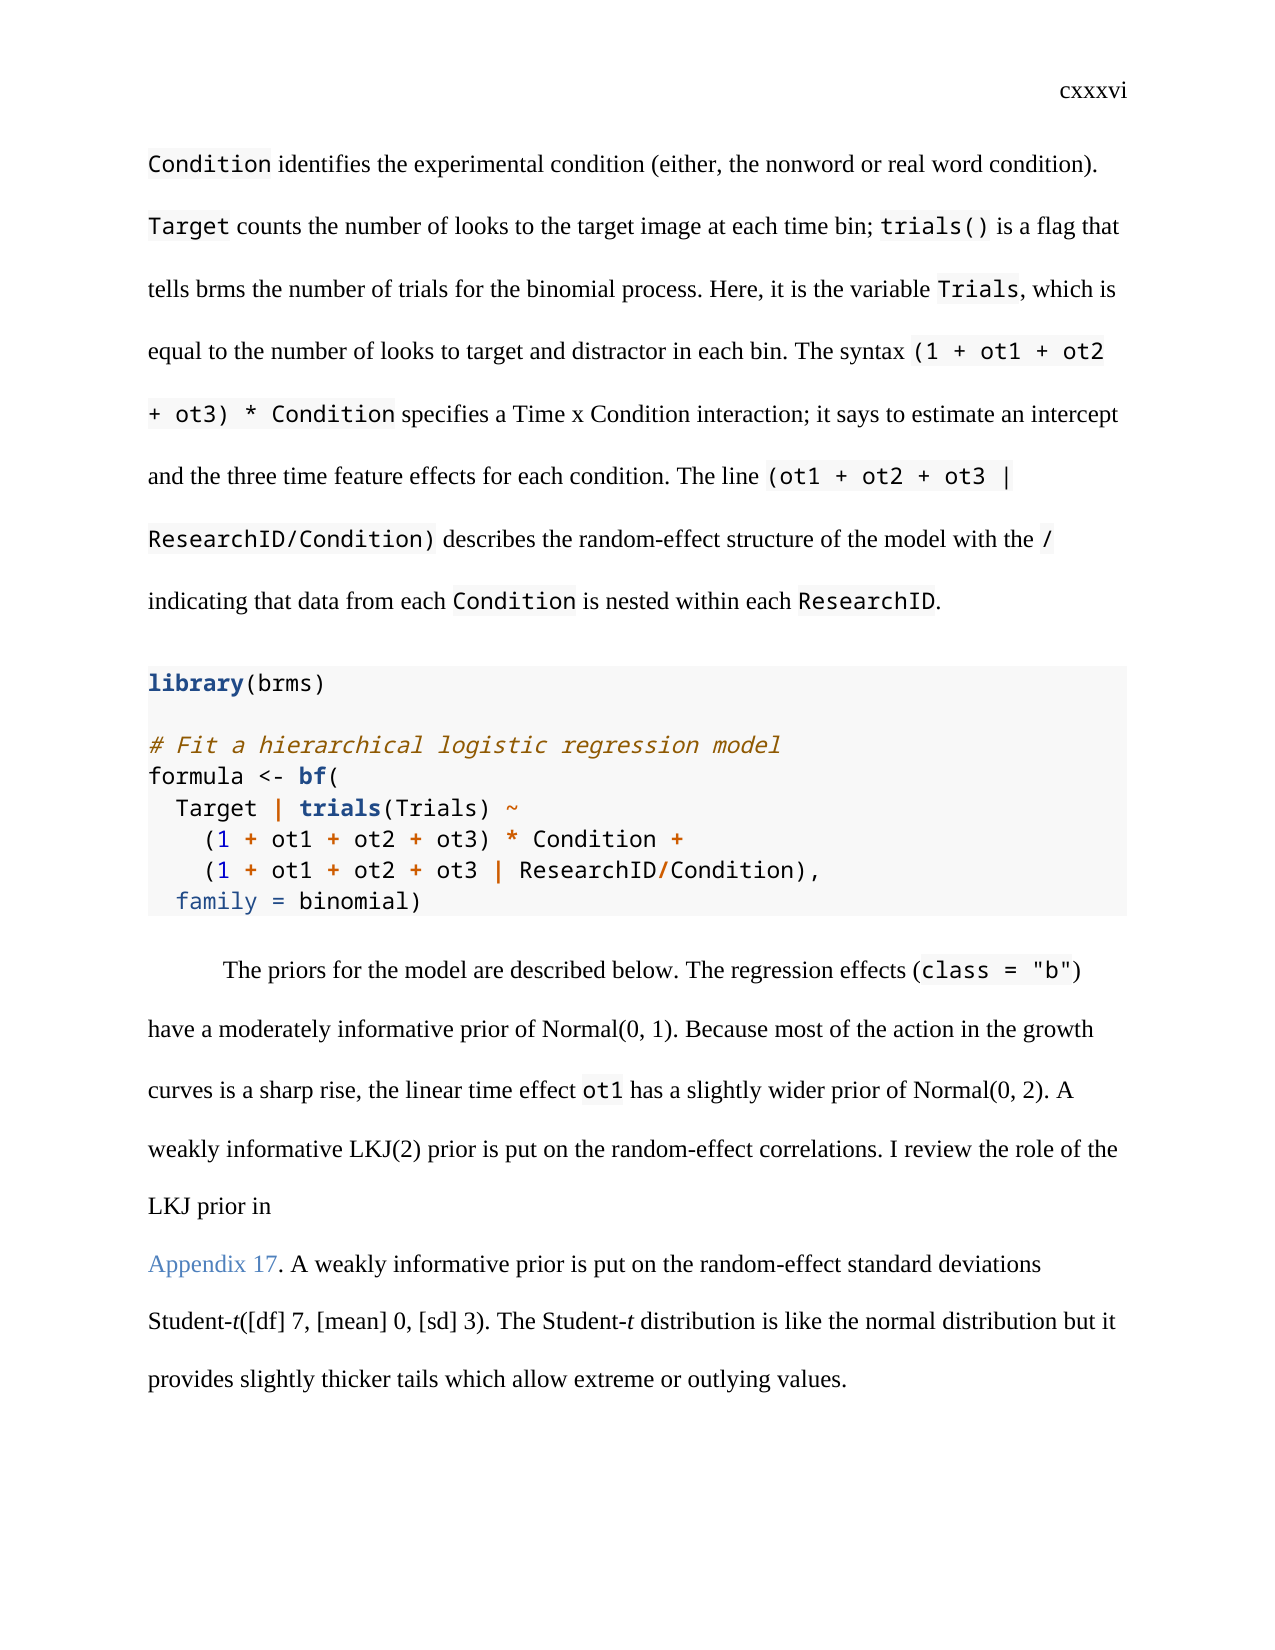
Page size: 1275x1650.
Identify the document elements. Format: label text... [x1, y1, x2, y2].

text library(brms) # Fit a hierarchical logistic regression model formula <- bf( Target | trials(Trials) ~ (1 + ot1 + ot2 + ot3) * Condition + (1 + ot1 + ot2 + ot3 | ResearchID/Condition), family = binomial) [148, 666, 1127, 916]
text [148, 148, 1127, 616]
text The priors for the model are described below. The regression effects (class = "b") have a moderately informative prior of Normal(0, 1). Because most of the action in the growth curves is a sharp rise, the linear time effect ot1 has a slightly wider prior of Normal(0, 2). A weakly informative LKJ(2) prior is put on the random-effect correlations. I review the role of the LKJ prior in Appendix 17. A weakly informative prior is put on the random-effect standard deviations Student-t([df] 7, [mean] 0, [sd] 3). The Student-t distribution is like the normal distribution but it provides slightly thicker tails which allow extreme or outlying values. [148, 954, 1127, 1393]
